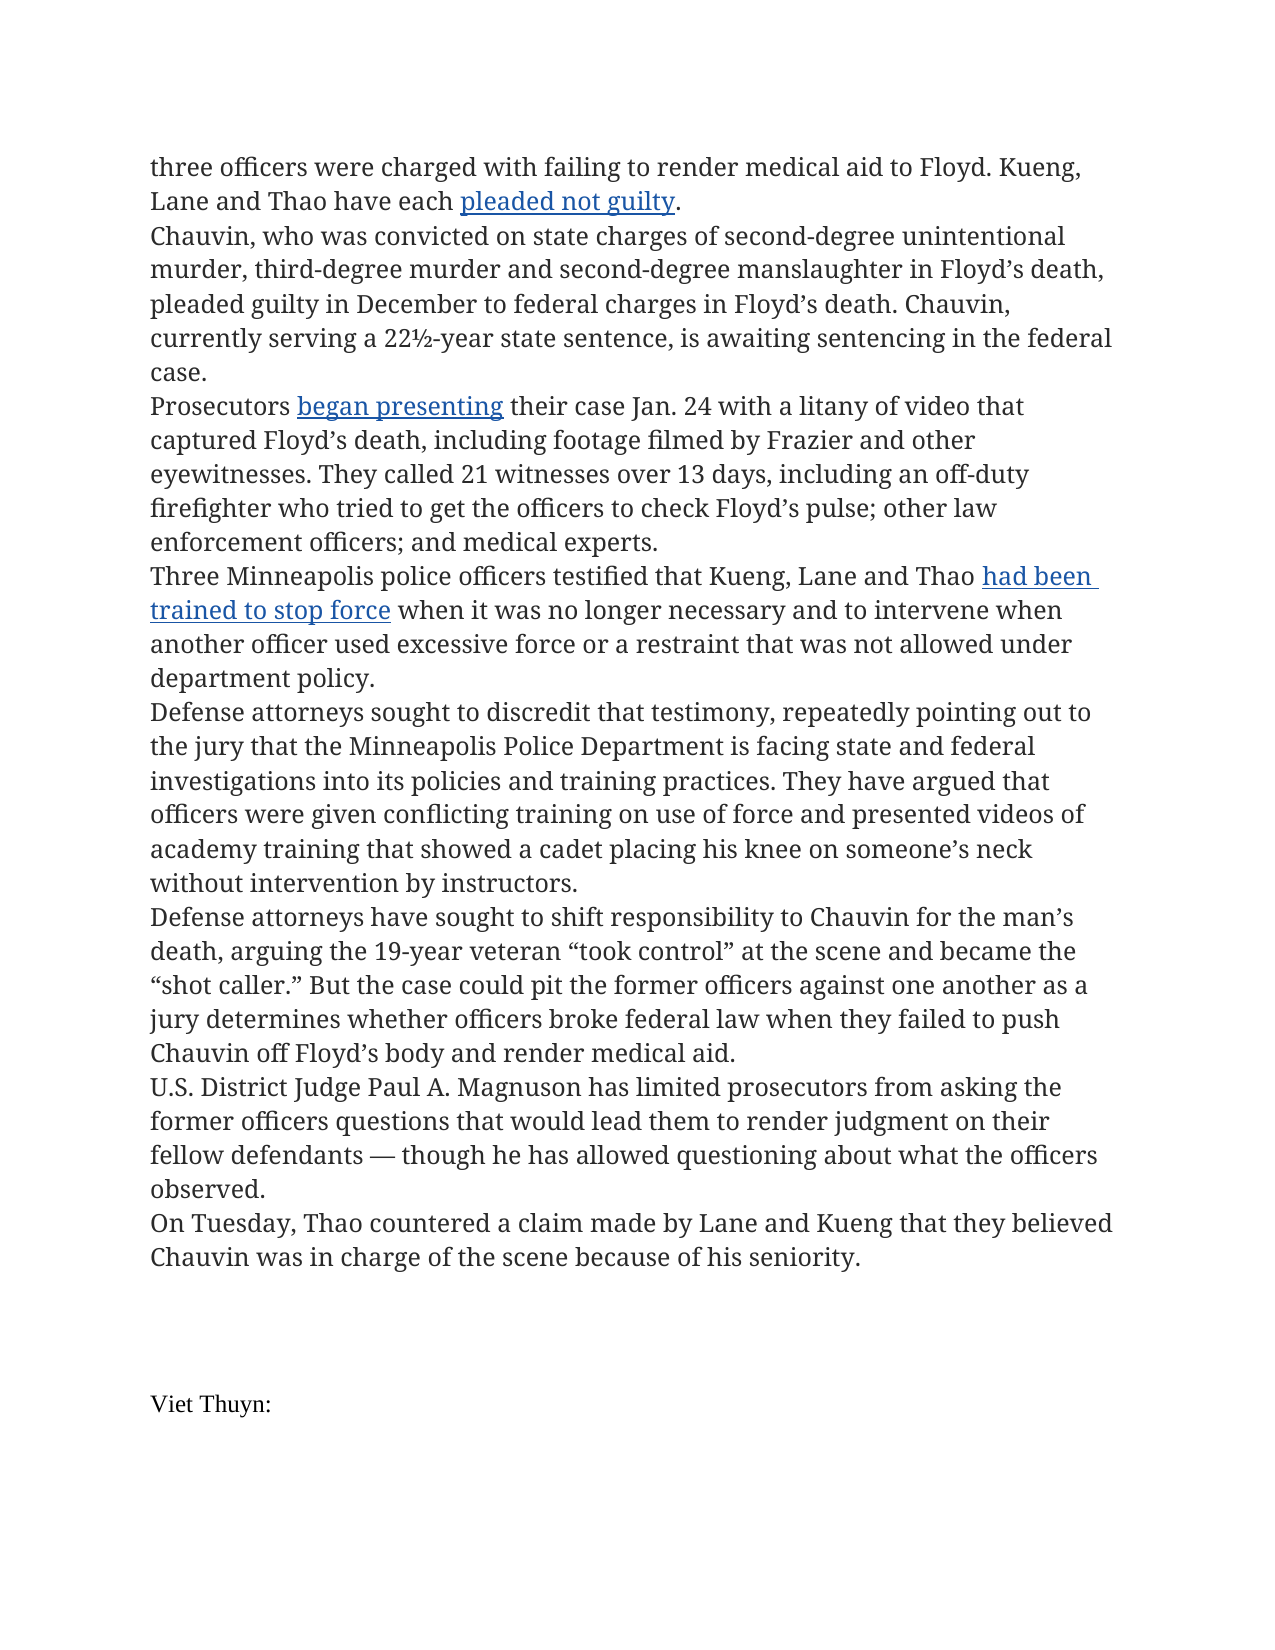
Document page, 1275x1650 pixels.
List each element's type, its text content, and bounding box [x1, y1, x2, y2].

text Prosecutors began presenting their case Jan. 24 with a litany of video that captured Floyd’s death, including footage filmed by Frazier and other eyewitnesses. They called 21 witnesses over 13 days, including an off-duty firefighter who tried to get the officers to check Floyd’s pulse; other law enforcement officers; and medical experts. [150, 388, 1125, 559]
text Three Minneapolis police officers testified that Kueng, Lane and Thao had been trained to stop force when it was no longer necessary and to intervene when another officer used excessive force or a restraint that was not allowed under department policy. [150, 559, 1125, 695]
text Defense attorneys sought to discredit that testimony, repeatedly pointing out to the jury that the Minneapolis Police Department is facing state and federal investigations into its policies and training practices. They have argued that officers were given conflicting training on use of force and presented videos of academy training that showed a cadet placing his knee on someone’s neck without intervention by instructors. [150, 695, 1125, 899]
text Defense attorneys have sought to shift responsibility to Chauvin for the man’s death, arguing the 19-year veteran “took control” at the scene and became the “shot caller.” But the case could pit the former officers against one another as a jury determines whether officers broke federal law when they failed to push Chauvin off Floyd’s body and render medical aid. [150, 899, 1125, 1070]
text Viet Thuyn: [150, 1389, 1125, 1418]
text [150, 150, 1125, 218]
text U.S. District Judge Paul A. Magnuson has limited prosecutors from asking the former officers questions that would lead them to render judgment on their fellow defendants — though he has allowed questioning about what the officers observed. [150, 1070, 1125, 1206]
text On Tuesday, Thao countered a claim made by Lane and Kueng that they believed Chauvin was in charge of the scene because of his seniority. [150, 1206, 1125, 1274]
text Chauvin, who was convicted on state charges of second-degree unintentional murder, third-degree murder and second-degree manslaughter in Floyd’s death, pleaded guilty in December to federal charges in Floyd’s death. Chauvin, currently serving a 22½-year state sentence, is awaiting sentencing in the federal case. [150, 218, 1125, 388]
